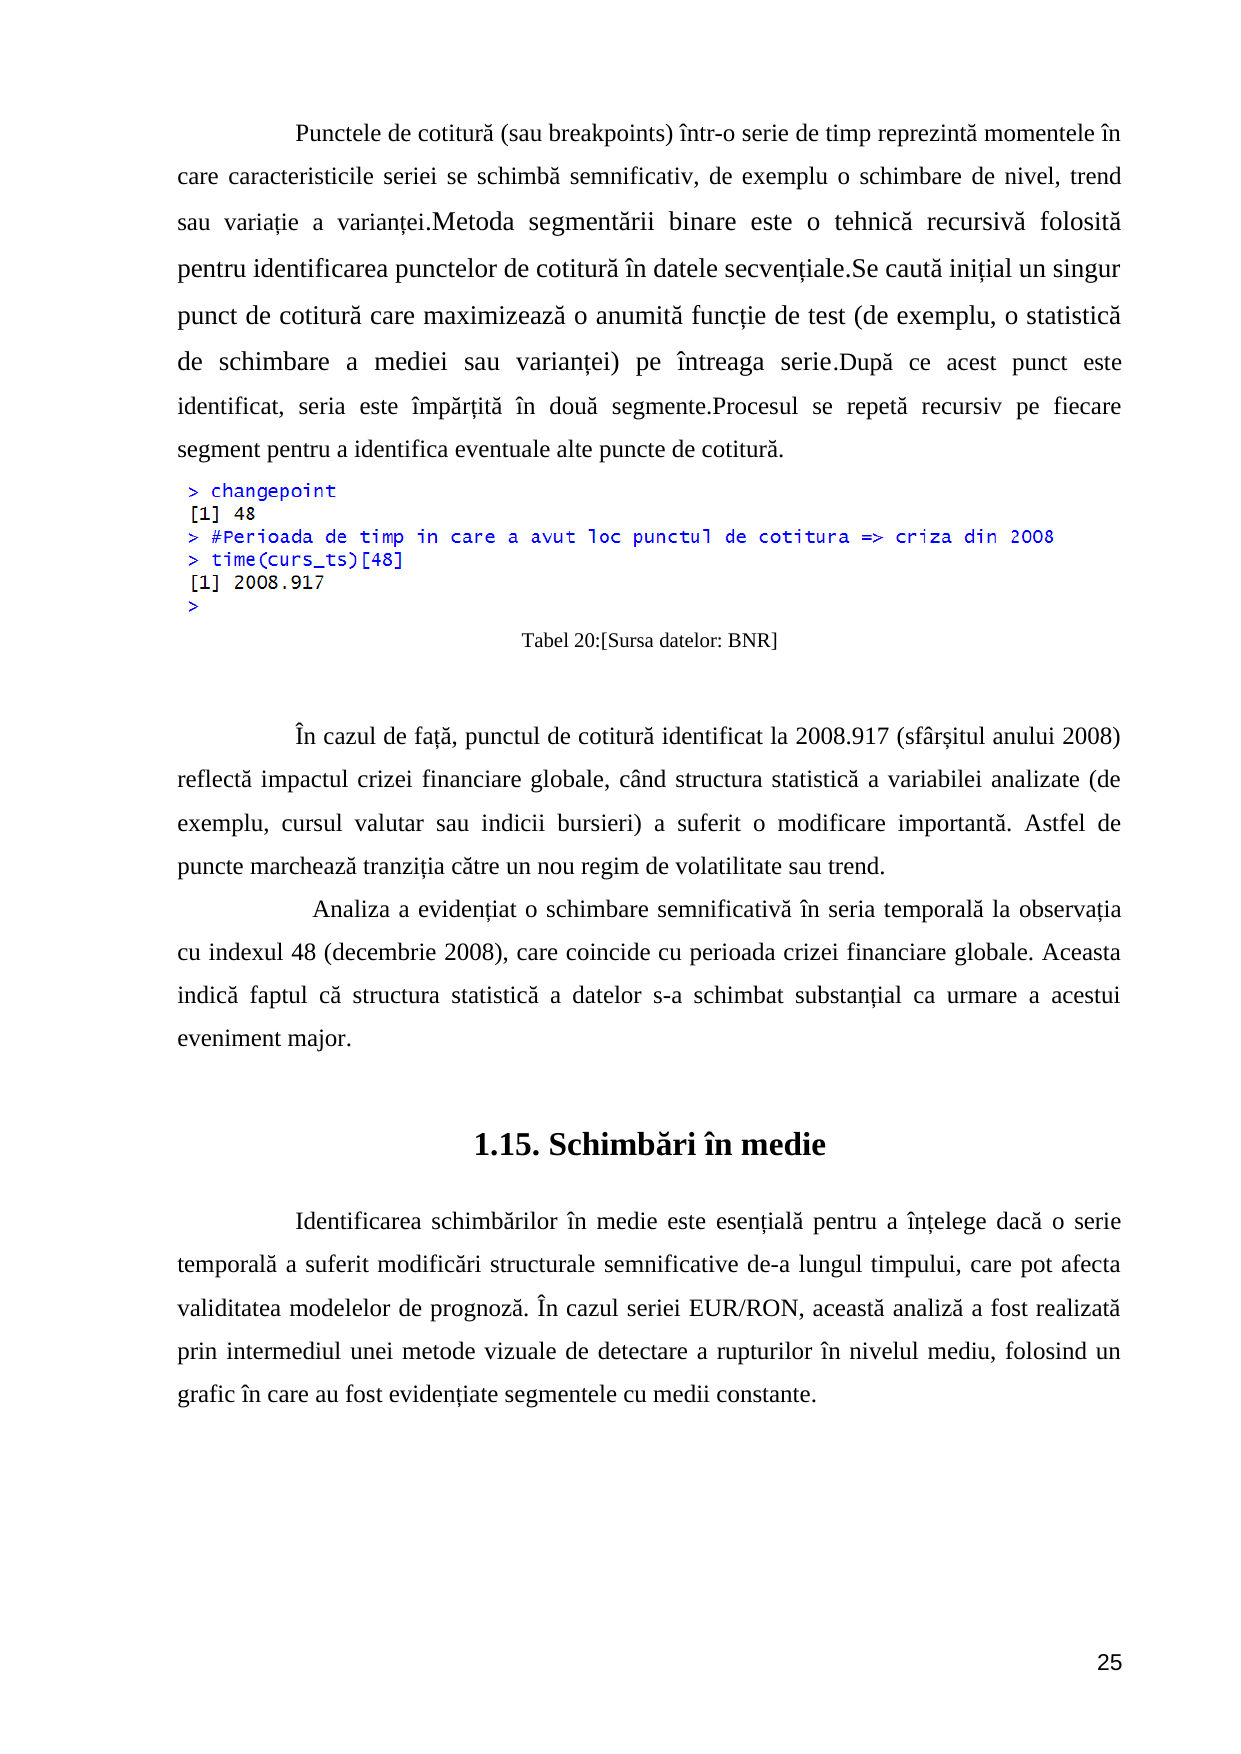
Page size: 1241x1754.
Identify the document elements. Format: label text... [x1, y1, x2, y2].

text În cazul de față, punctul de cotitură identificat la 2008.917 (sfârșitul anului 2008) reflectă impactul crizei financiare globale, când structura statistică a variabilei analizate (de exemplu, cursul valutar sau indicii bursieri) a suferit o modificare importantă. Astfel de puncte marchează tranziția către un nou regim de volatilitate sau trend. [177, 721, 1122, 879]
picture [179, 477, 1120, 615]
text Tabel 20:[Sursa datelor: BNR] [177, 628, 1122, 652]
text Punctele de cotitură (sau breakpoints) într-o serie de timp reprezintă momentele în care caracteristicile seriei se schimbă semnificativ, de exemplu o schimbare de nivel, trend sau variație a varianței.Metoda segmentării binare este o tehnică recursivă folosită pentru identificarea punctelor de cotitură în datele secvențiale.Se caută inițial un singur punct de cotitură care maximizează o anumită funcție de test (de exemplu, o statistică de schimbare a mediei sau varianței) pe întreaga serie.După ce acest punct este identificat, seria este împărțită în două segmente.Procesul se repetă recursiv pe fiecare segment pentru a identifica eventuale alte puncte de cotitură. [177, 118, 1122, 463]
text Identificarea schimbărilor în medie este esențială pentru a înțelege dacă o serie temporală a suferit modificări structurale semnificative de-a lungul timpului, care pot afecta validitatea modelelor de prognoză. În cazul seriei EUR/RON, această analiză a fost realizată prin intermediul unei metode vizuale de detectare a rupturilor în nivelul mediu, folosind un grafic în care au fost evidențiate segmentele cu medii constante. [177, 1206, 1122, 1408]
text Analiza a evidențiat o schimbare semnificativă în seria temporală la observația cu indexul 48 (decembrie 2008), care coincide cu perioada crizei financiare globale. Aceasta indică faptul că structura statistică a datelor s-a schimbat substanțial ca urmare a acestui eveniment major. [177, 894, 1122, 1052]
subtitle 1.15. Schimbări în medie [177, 1124, 1122, 1162]
